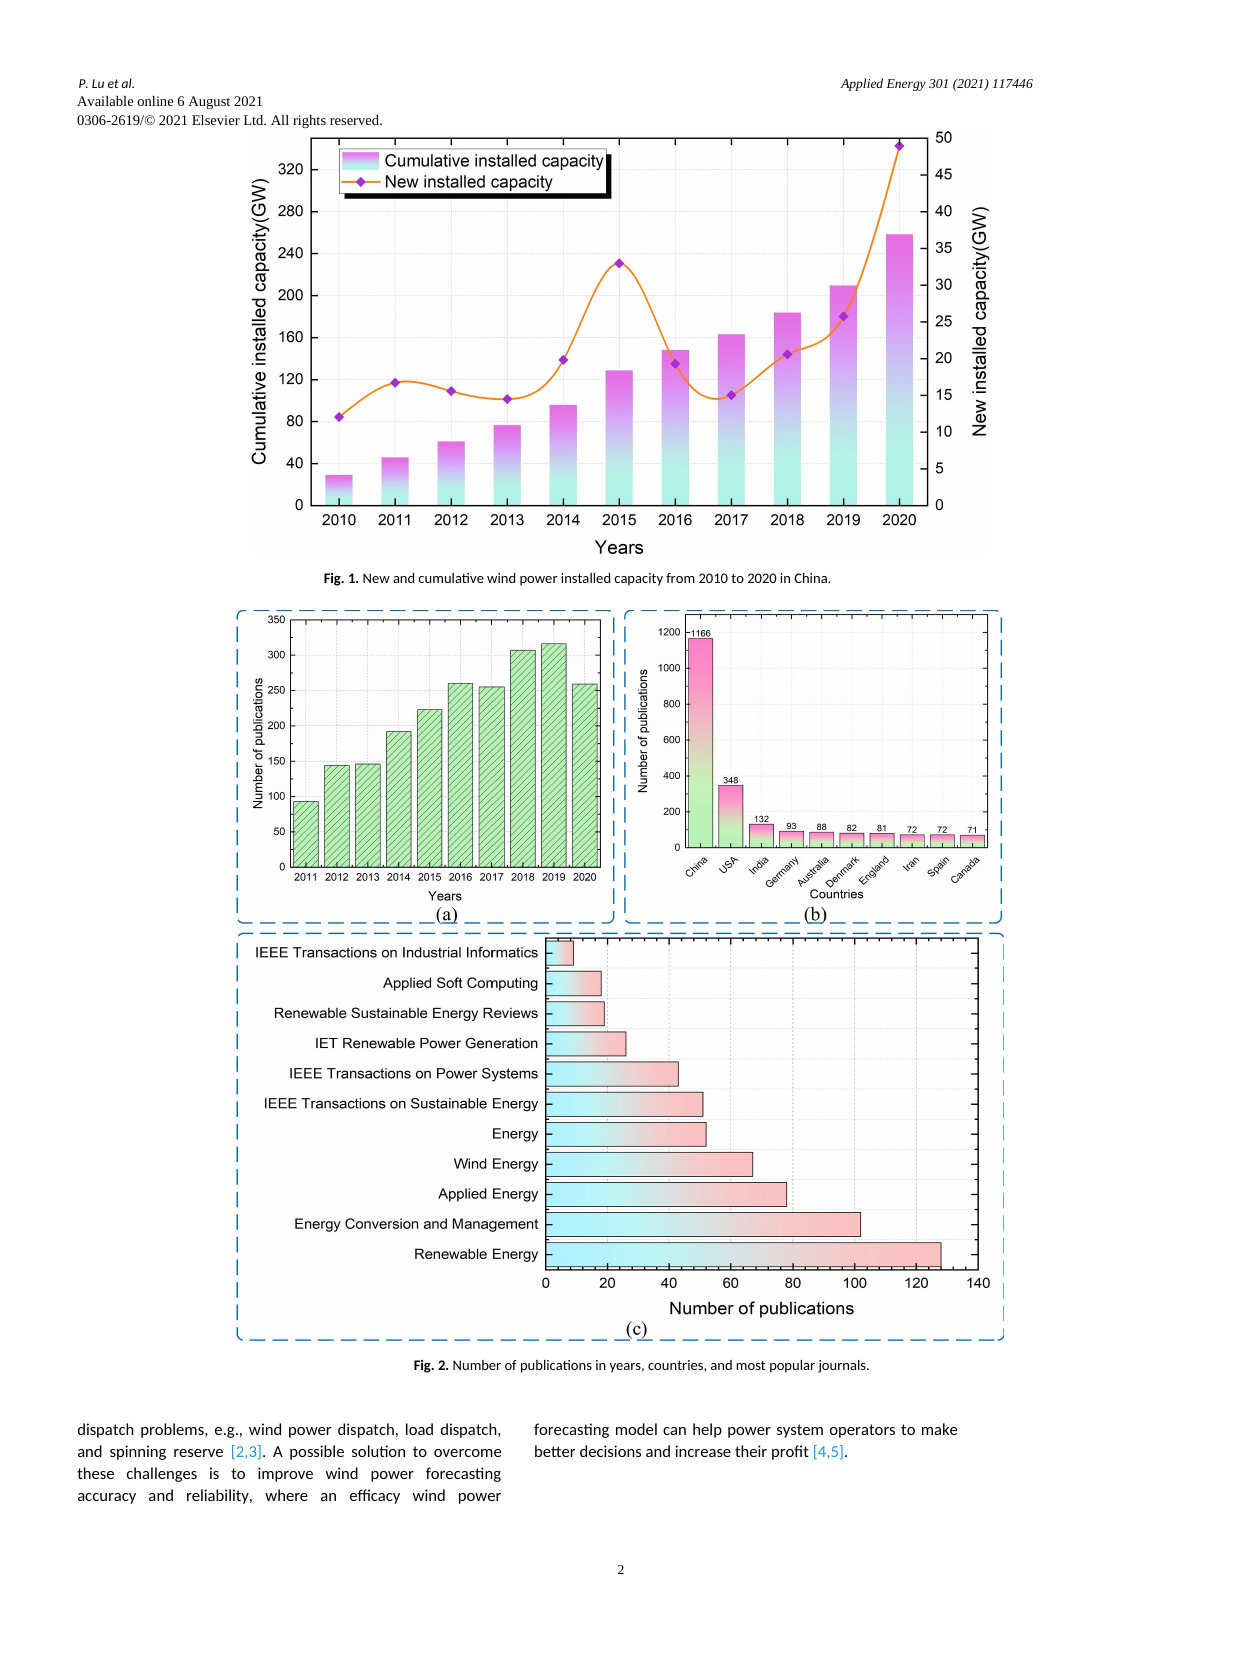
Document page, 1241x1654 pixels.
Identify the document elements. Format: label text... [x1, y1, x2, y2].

text dispatch problems, e.g., wind power dispatch, load dispatch, and spinning reserve [2,3]. A possible solution to overcome these challenges is to improve wind power forecasting accuracy and reliability, where an efficacy wind power forecasting model can help power system operators to make better decisions and increase their profit [4,5]. [78, 1419, 503, 1505]
picture [236, 610, 1004, 1341]
text Fig. 2. Number of publications in years, countries, and most popular journals. [323, 1356, 960, 1374]
picture [251, 131, 990, 554]
text 0306-2619/© 2021 Elsevier Ltd. All rights reserved. [77, 112, 960, 129]
text Available online 6 August 2021 [77, 93, 960, 110]
text Fig. 1. New and cumulative wind power installed capacity from 2010 to 2020 in China. [323, 569, 960, 587]
